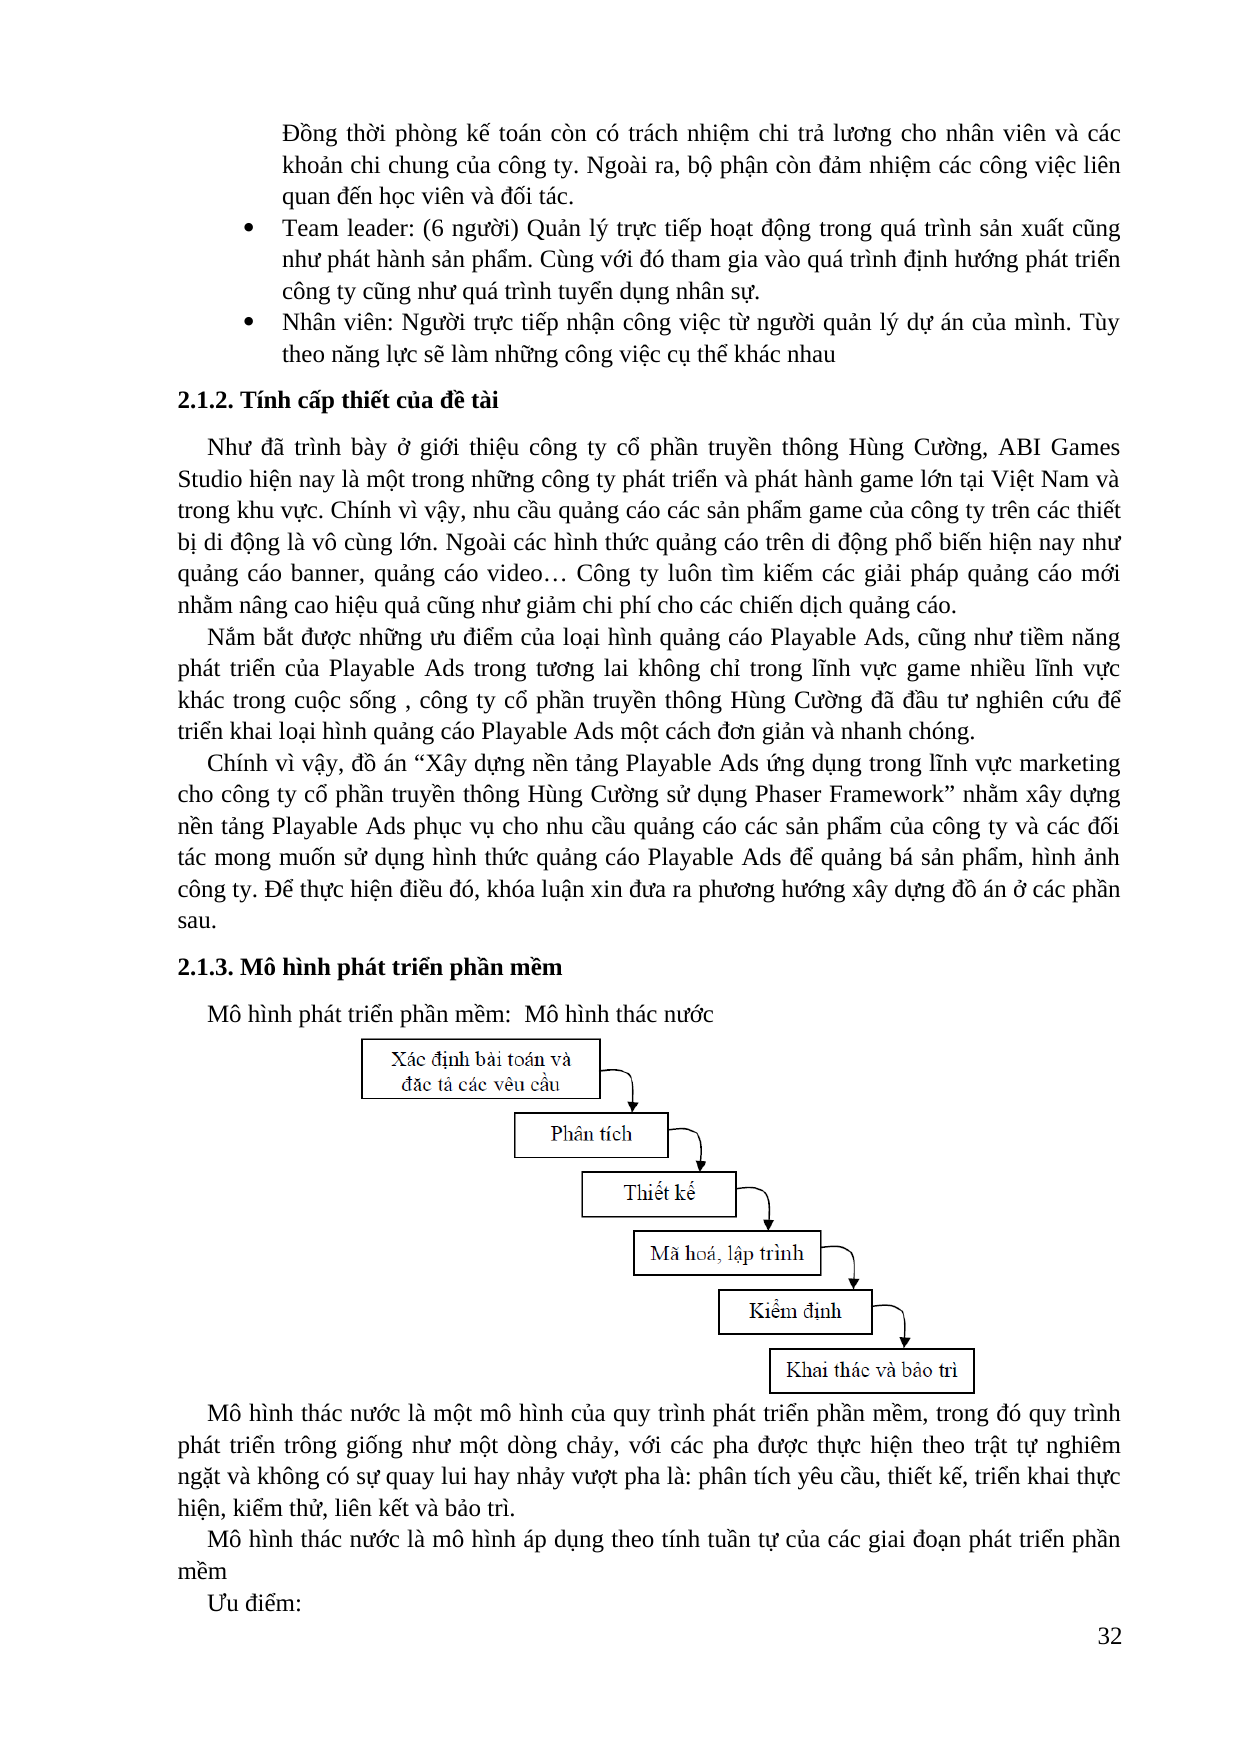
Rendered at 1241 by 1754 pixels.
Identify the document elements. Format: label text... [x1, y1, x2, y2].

list Team leader: (6 người) Quản lý trực tiếp hoạt động trong quá trình sản xuất cũng như phát hành sản phẩm. Cùng với đó tham gia vào quá trình định hướng phát triển công ty cũng như quá trình tuyển dụng nhân sự. [244, 213, 1122, 305]
text Như đã trình bày ở giới thiệu công ty cổ phần truyền thông Hùng Cường, ABI Games Studio hiện nay là một trong những công ty phát triển và phát hành game lớn tại Việt Nam và trong khu vực. Chính vì vậy, nhu cầu quảng cáo các sản phẩm game của công ty trên các thiết bị di động là vô cùng lớn. Ngoài các hình thức quảng cáo trên di động phổ biến hiện nay như quảng cáo banner, quảng cáo video… Công ty luôn tìm kiếm các giải pháp quảng cáo mới nhằm nâng cao hiệu quả cũng như giảm chi phí cho các chiến dịch quảng cáo. [177, 432, 1122, 619]
text Mô hình thác nước là mô hình áp dụng theo tính tuần tự của các giai đoạn phát triển phần mềm [177, 1524, 1122, 1585]
subtitle 2.1.2. Tính cấp thiết của đề tài [177, 386, 1122, 414]
text Mô hình phát triển phần mềm: Mô hình thác nước [177, 999, 1122, 1027]
text Chính vì vậy, đồ án “Xây dựng nền tảng Playable Ads ứng dụng trong lĩnh vực marketing cho công ty cổ phần truyền thông Hùng Cường sử dụng Phaser Framework” nhằm xây dựng nền tảng Playable Ads phục vụ cho nhu cầu quảng cáo các sản phẩm của công ty và các đối tác mong muốn sử dụng hình thức quảng cáo Playable Ads để quảng bá sản phẩm, hình ảnh công ty. Để thực hiện điều đó, khóa luận xin đưa ra phương hướng xây dựng đồ án ở các phần sau. [177, 748, 1122, 934]
text Nắm bắt được những ưu điểm của loại hình quảng cáo Playable Ads, cũng như tiềm năng phát triển của Playable Ads trong tương lai không chỉ trong lĩnh vực game nhiều lĩnh vực khác trong cuộc sống , công ty cổ phần truyền thông Hùng Cường đã đầu tư nghiên cứu để triển khai loại hình quảng cáo Playable Ads một cách đơn giản và nhanh chóng. [177, 622, 1122, 745]
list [244, 118, 1122, 210]
list Nhân viên: Người trực tiếp nhận công việc từ người quản lý dự án của mình. Tùy theo năng lực sẽ làm những công việc cụ thể khác nhau [244, 307, 1122, 368]
text Ưu điểm: [177, 1588, 1122, 1616]
subtitle 2.1.3. Mô hình phát triển phần mềm [177, 952, 1122, 981]
text Mô hình thác nước là một mô hình của quy trình phát triển phần mềm, trong đó quy trình phát triển trông giống như một dòng chảy, với các pha được thực hiện theo trật tự nghiêm ngặt và không có sự quay lui hay nhảy vượt pha là: phân tích yêu cầu, thiết kế, triển khai thực hiện, kiểm thử, liên kết và bảo trì. [177, 1398, 1122, 1522]
picture [351, 1030, 978, 1396]
